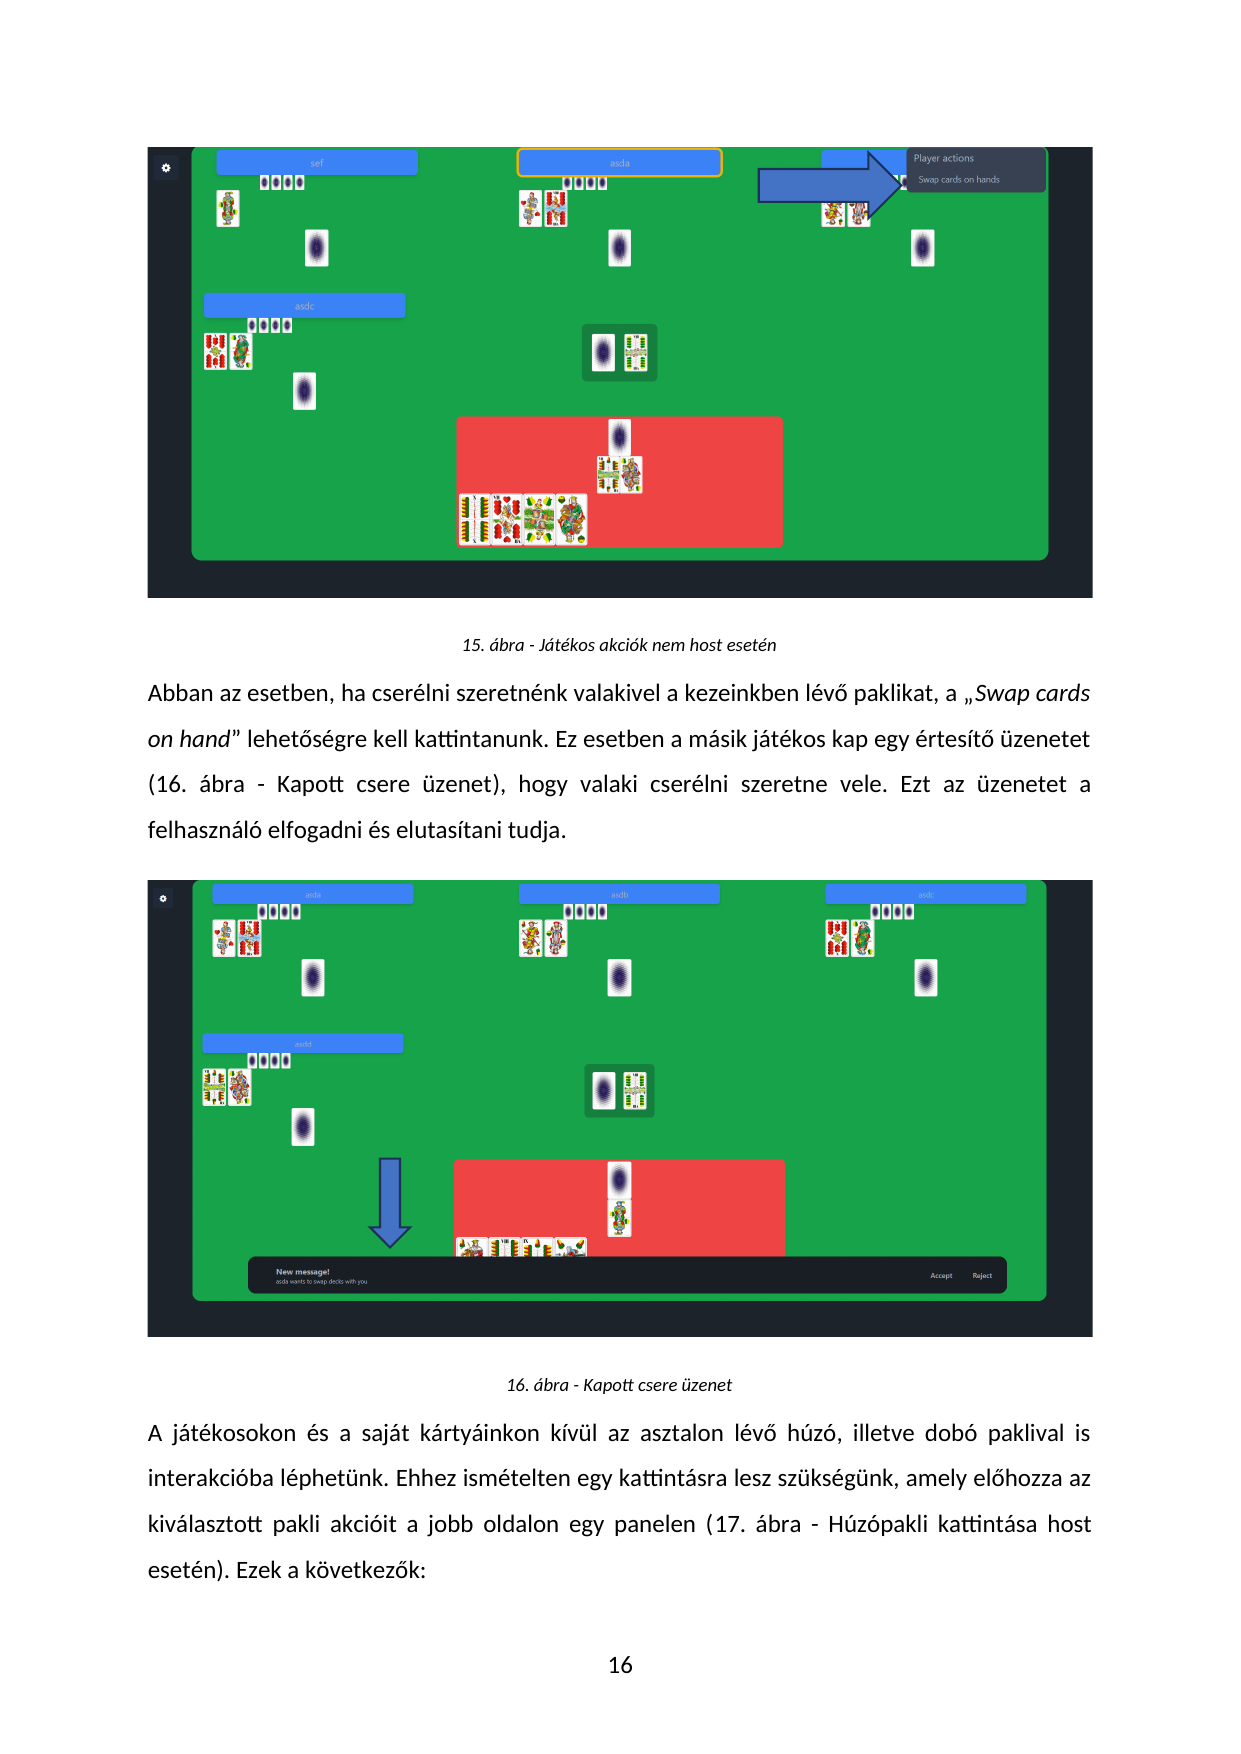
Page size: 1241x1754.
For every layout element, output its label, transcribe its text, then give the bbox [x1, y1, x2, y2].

picture [147, 147, 1093, 598]
picture [147, 880, 1093, 1337]
text 16. ábra - Kapott csere üzenet [148, 1373, 1092, 1396]
text A játékosokon és a saját kártyáinkon kívül az asztalon lévő húzó, illetve dobó paklival is interakcióba léphetünk. Ehhez ismételten egy kattintásra lesz szükségünk, amely előhozza az kiválasztott pakli akcióit a jobb oldalon egy panelen (17. ábra - Húzópakli kattintása host esetén). Ezek a következők: [148, 1417, 1092, 1584]
text Abban az esetben, ha cserélni szeretnénk valakivel a kezeinkben lévő paklikat, a „Swap cards on hand” lehetőségre kell kattintanunk. Ez esetben a másik játékos kap egy értesítő üzenetet (16. ábra - Kapott csere üzenet), hogy valaki cserélni szeretne vele. Ezt az üzenetet a felhasználó elfogadni és elutasítani tudja. [148, 677, 1092, 845]
